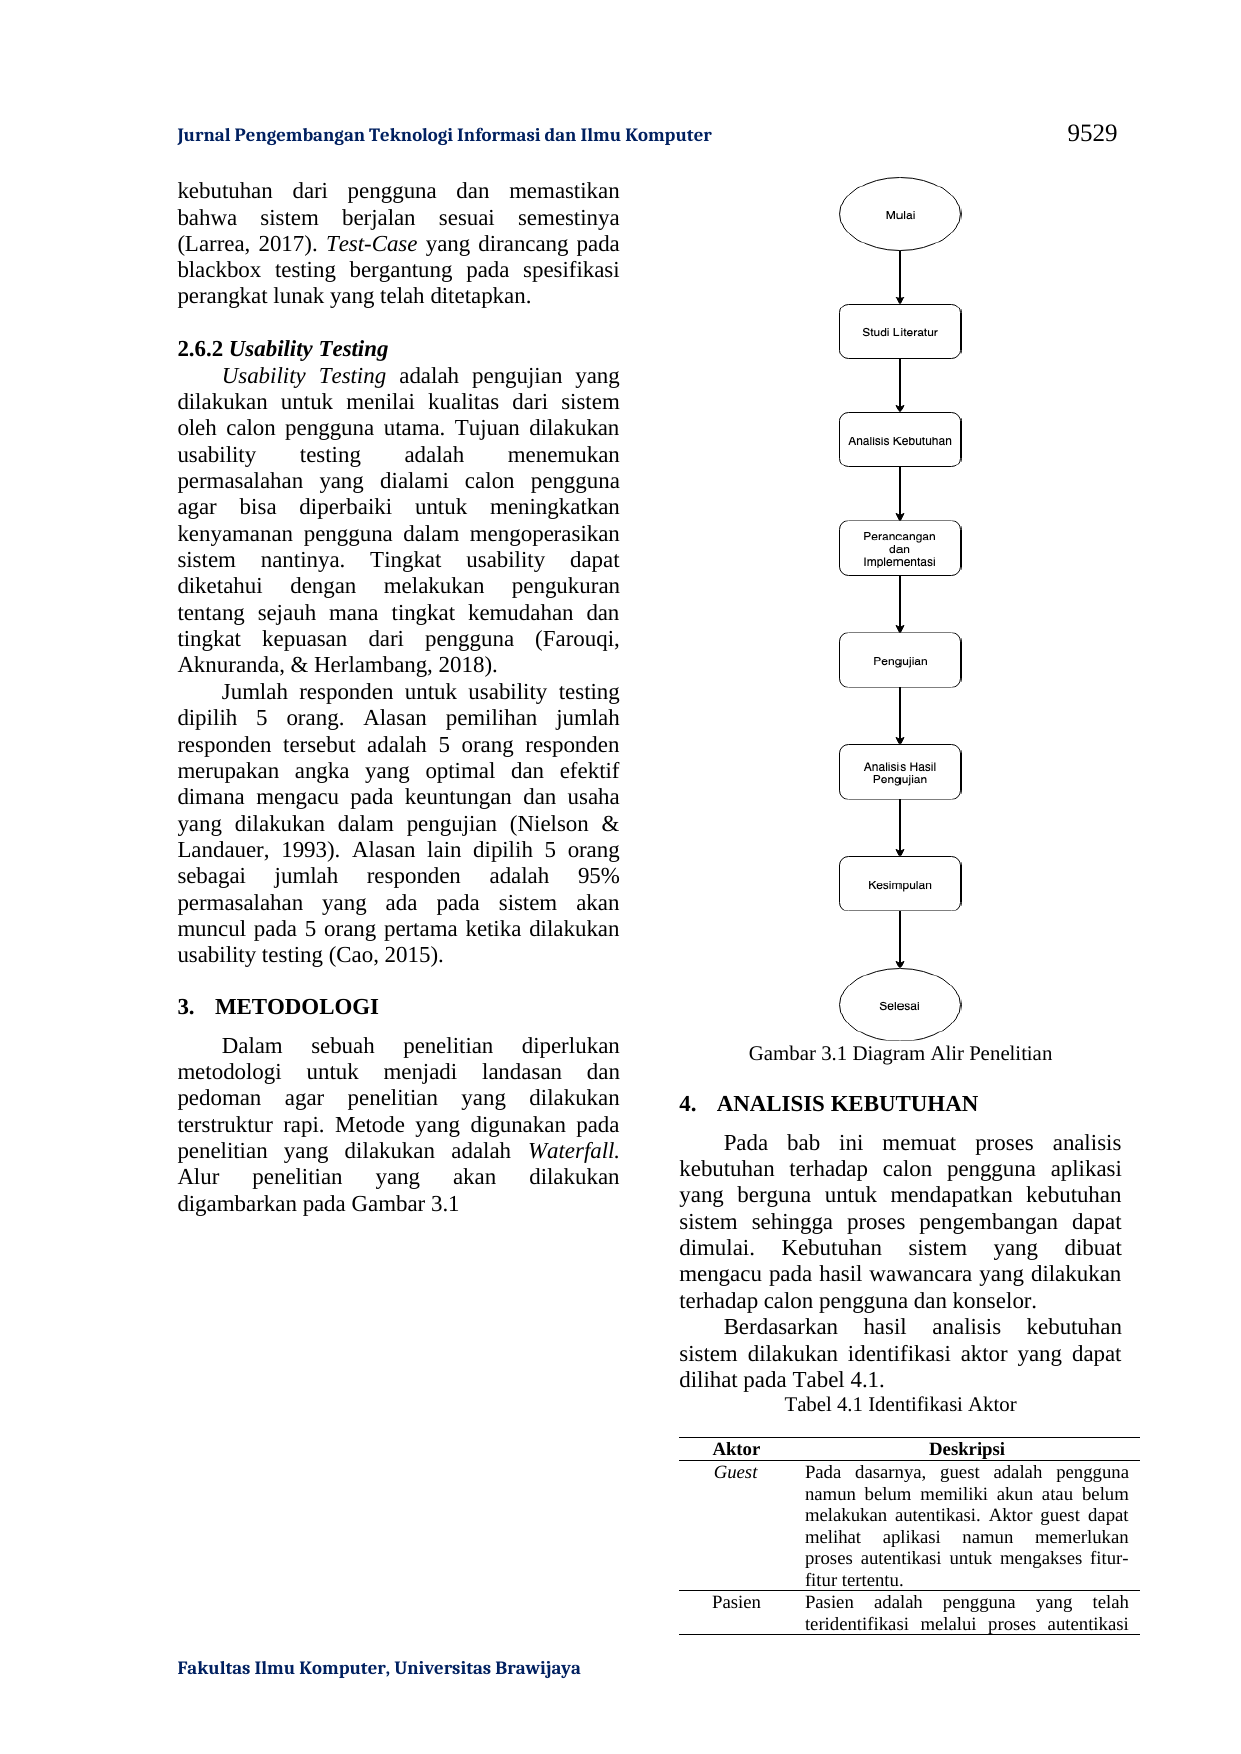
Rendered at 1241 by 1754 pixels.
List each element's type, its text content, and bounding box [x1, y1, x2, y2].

text 2.6.2 Usability Testing [177, 335, 620, 362]
text Gambar 3.1 Diagram Alir Penelitian [679, 1041, 1122, 1065]
table_header Aktor [679, 1438, 793, 1460]
table_header Deskripsi [794, 1438, 1140, 1460]
subtitle ANALISIS KEBUTUHAN [679, 1090, 1122, 1116]
table_cell Pada dasarnya, guest adalah pengguna namun belum memiliki akun atau belum melakukan autentikasi. Aktor guest dapat melihat aplikasi namun memerlukan proses autentikasi untuk mengakses fitur-fitur tertentu. [794, 1461, 1140, 1590]
picture [839, 177, 962, 1041]
text Jumlah responden untuk usability testing dipilih 5 orang. Alasan pemilihan jumlah responden tersebut adalah 5 orang responden merupakan angka yang optimal dan efektif dimana mengacu pada keuntungan dan usaha yang dilakukan dalam pengujian (Nielson & Landauer, 1993). Alasan lain dipilih 5 orang sebagai jumlah responden adalah 95% permasalahan yang ada pada sistem akan muncul pada 5 orang pertama ketika dilakukan usability testing (Cao, 2015). [177, 678, 620, 968]
table_cell Pasien [679, 1591, 793, 1634]
text Tabel 4.1 Identifikasi Aktor [679, 1392, 1122, 1416]
text Dalam sebuah penelitian diperlukan metodologi untuk menjadi landasan dan pedoman agar penelitian yang dilakukan terstruktur rapi. Metode yang digunakan pada penelitian yang dilakukan adalah Waterfall. Alur penelitian yang akan dilakukan digambarkan pada Gambar 3.1 [177, 1032, 620, 1216]
text Pada bab ini memuat proses analisis kebutuhan terhadap calon pengguna aplikasi yang berguna untuk mendapatkan kebutuhan sistem sehingga proses pengembangan dapat dimulai. Kebutuhan sistem yang dibuat mengacu pada hasil wawancara yang dilakukan terhadap calon pengguna dan konselor. [679, 1129, 1122, 1313]
text Usability Testing adalah pengujian yang dilakukan untuk menilai kualitas dari sistem oleh calon pengguna utama. Tujuan dilakukan usability testing adalah menemukan permasalahan yang dialami calon pengguna agar bisa diperbaiki untuk meningkatkan kenyamanan pengguna dalam mengoperasikan sistem nantinya. Tingkat usability dapat diketahui dengan melakukan pengukuran tentang sejauh mana tingkat kemudahan dan tingkat kepuasan dari pengguna (Farouqi, Aknuranda, & Herlambang, 2018). [177, 362, 620, 678]
table_cell Guest [679, 1461, 793, 1590]
subtitle METODOLOGI [177, 993, 620, 1019]
text Berdasarkan hasil analisis kebutuhan sistem dilakukan identifikasi aktor yang dapat dilihat pada Tabel 4.1. [679, 1313, 1122, 1392]
